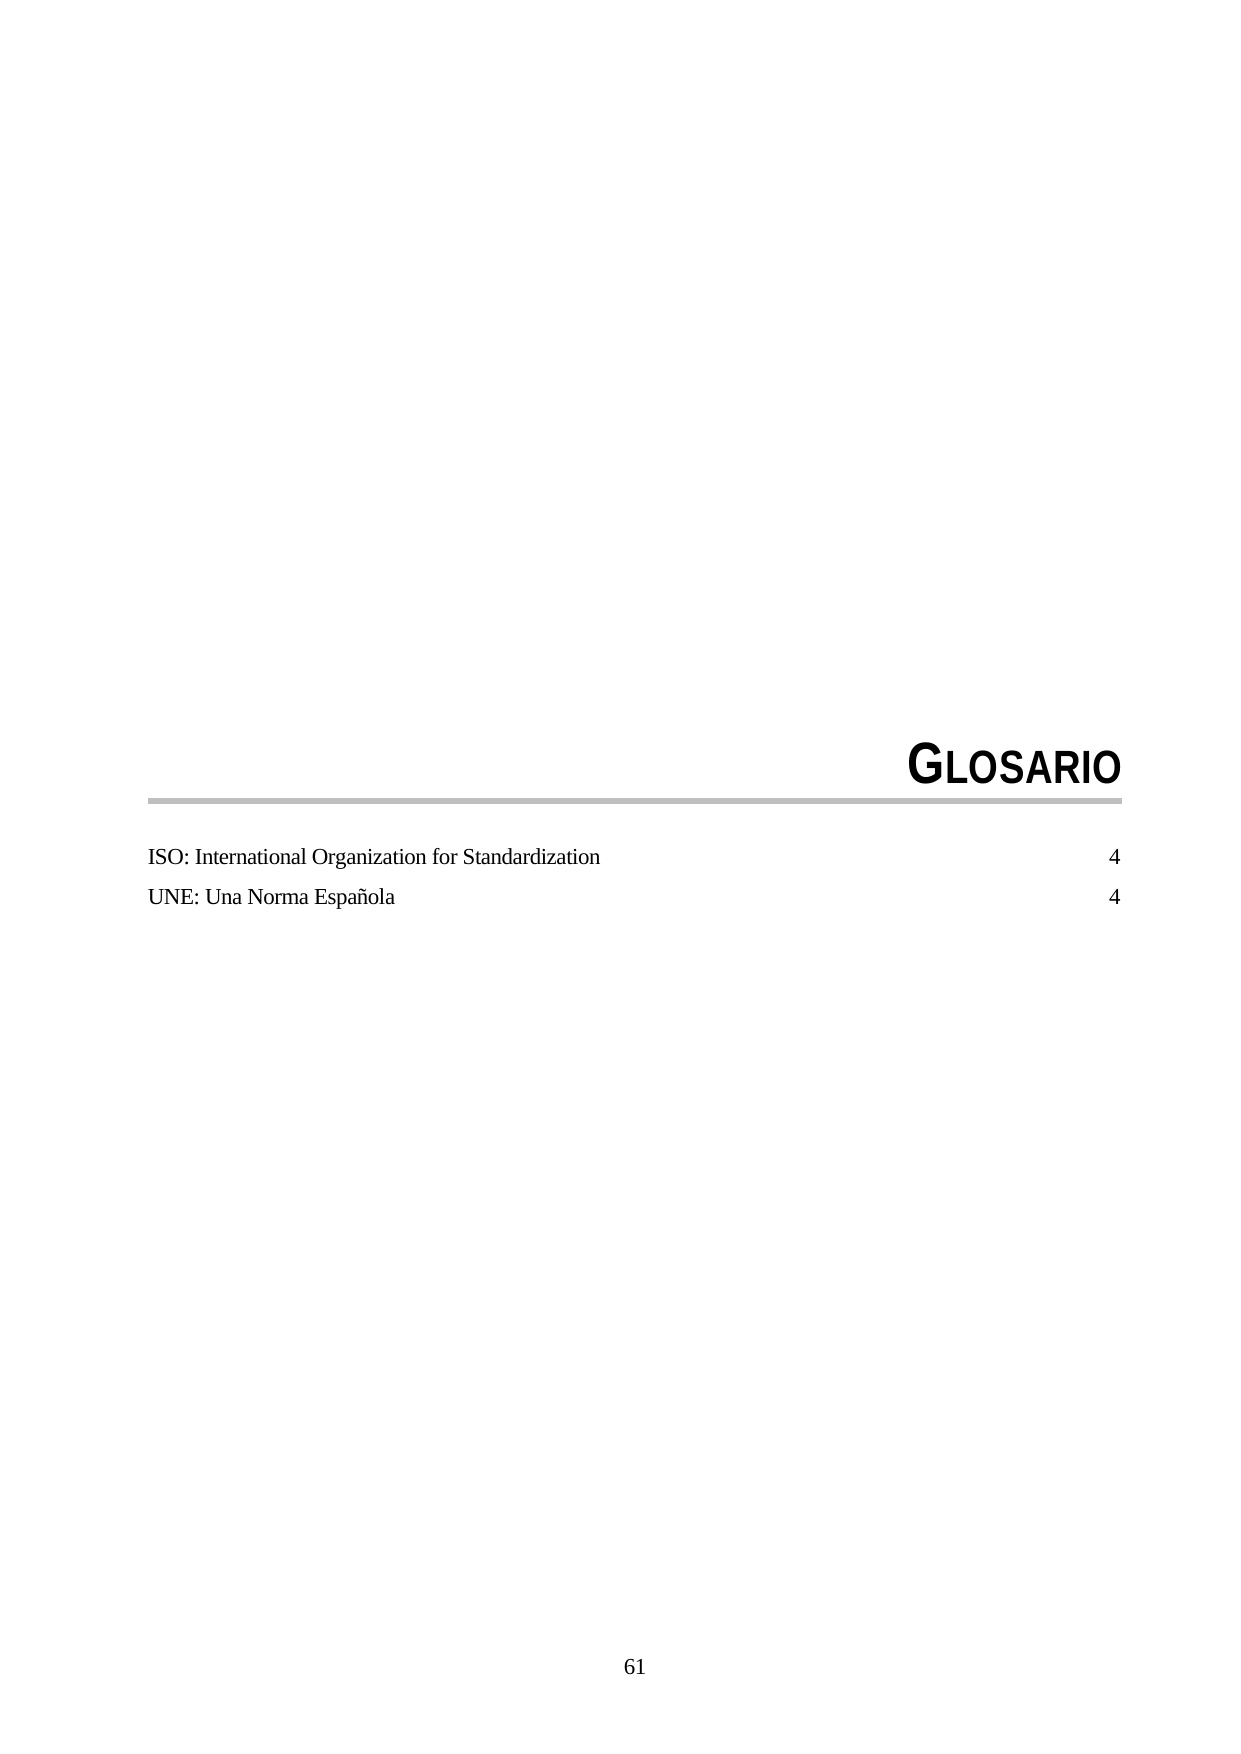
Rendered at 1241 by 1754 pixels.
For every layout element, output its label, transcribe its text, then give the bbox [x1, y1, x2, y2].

subtitle Glosario [148, 729, 1122, 798]
text ISO: International Organization for Standardization 4 [148, 842, 1122, 870]
text UNE: Una Norma Española 4 [148, 883, 1122, 909]
